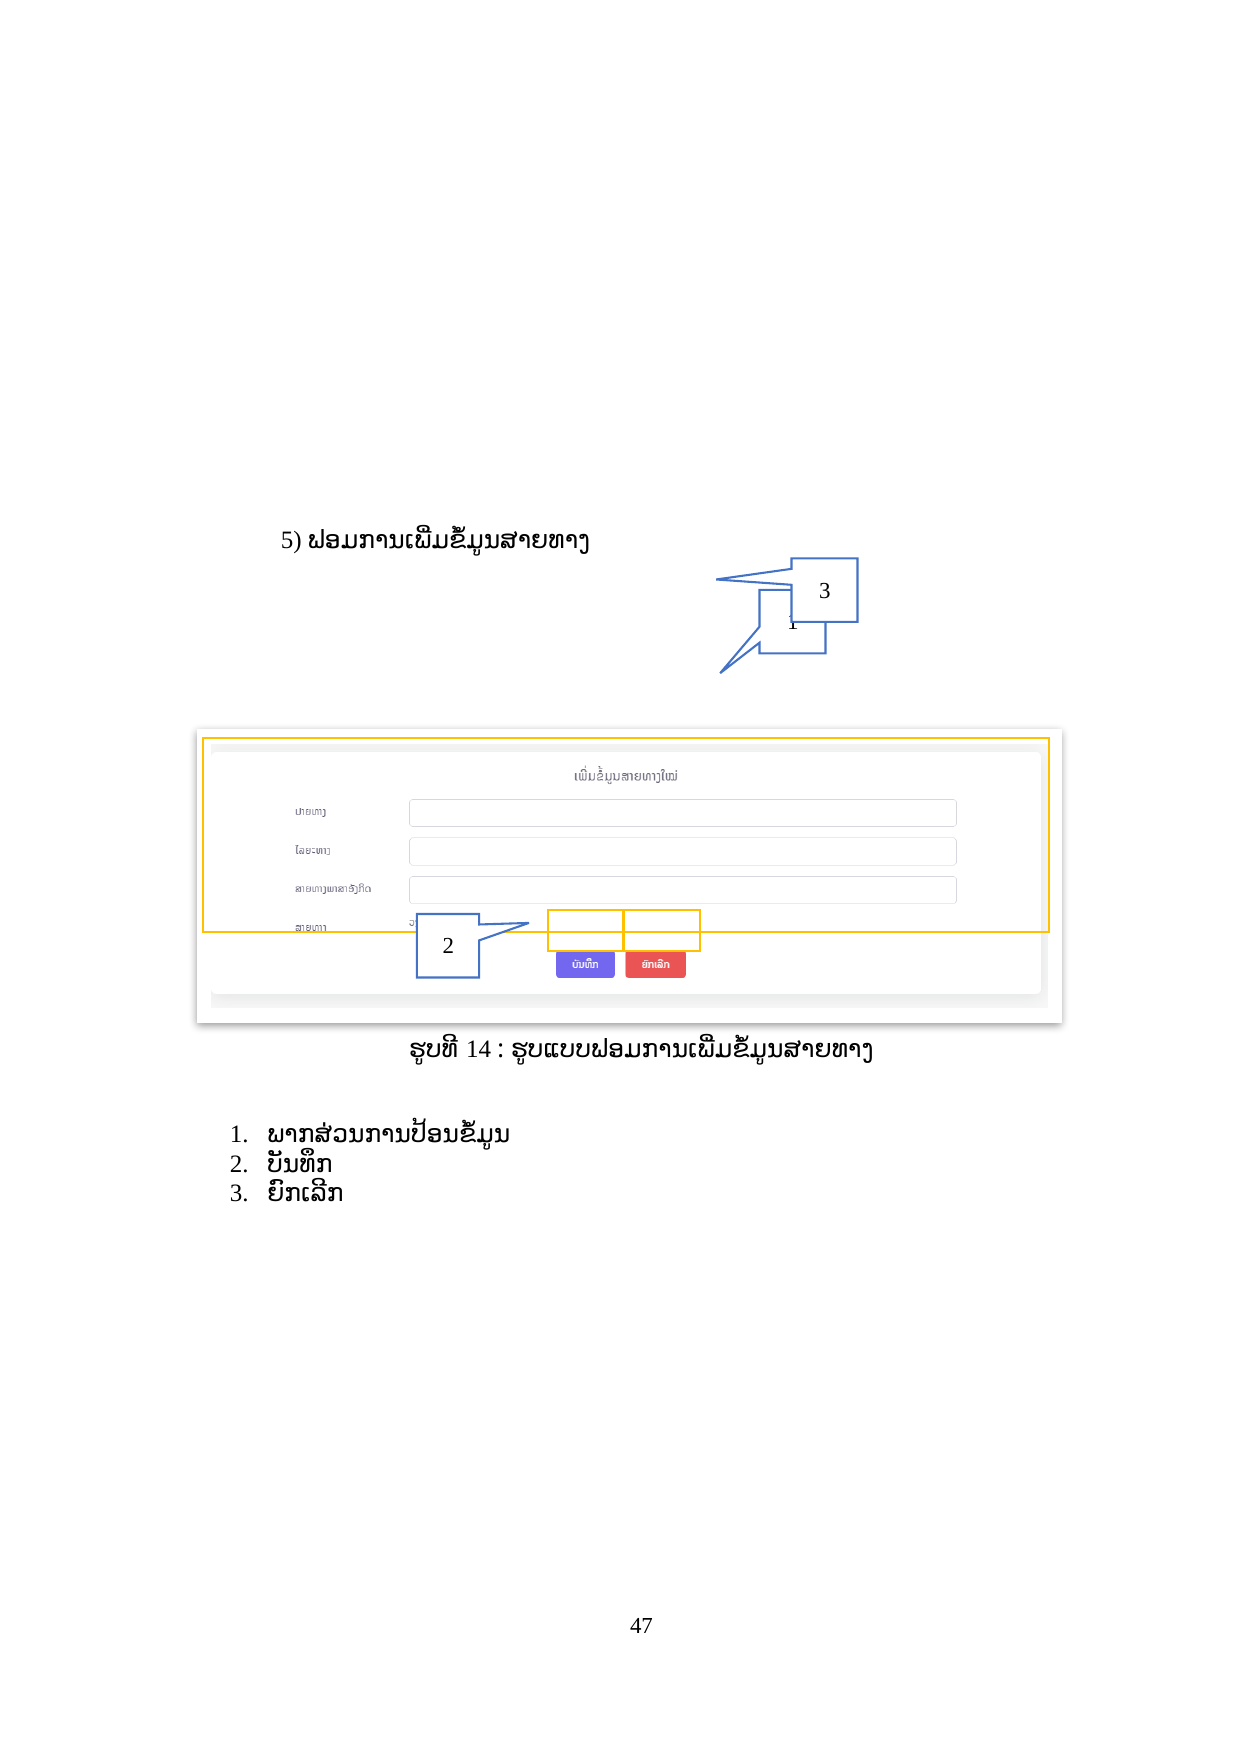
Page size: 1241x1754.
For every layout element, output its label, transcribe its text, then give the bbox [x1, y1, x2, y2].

list ຍົກເລີກ [229, 1178, 1090, 1207]
picture [625, 911, 699, 931]
subtitle 5) ຟອມການເພີ່ມຂໍ້ມູນສາຍທາງ [281, 525, 1090, 554]
picture [211, 744, 1048, 931]
picture [211, 933, 1048, 1008]
list ພາກສ່ວນການປ້ອນຂໍ້ມູນ [229, 1119, 1090, 1149]
picture [549, 911, 622, 931]
picture [625, 933, 699, 950]
text ຮູບທີ 14 : ຮູບແບບຟອມການເພີ່ມຂໍ້ມູນສາຍທາງ [192, 1031, 1090, 1064]
list ບັນທຶກ [229, 1149, 1090, 1178]
picture [549, 933, 622, 950]
